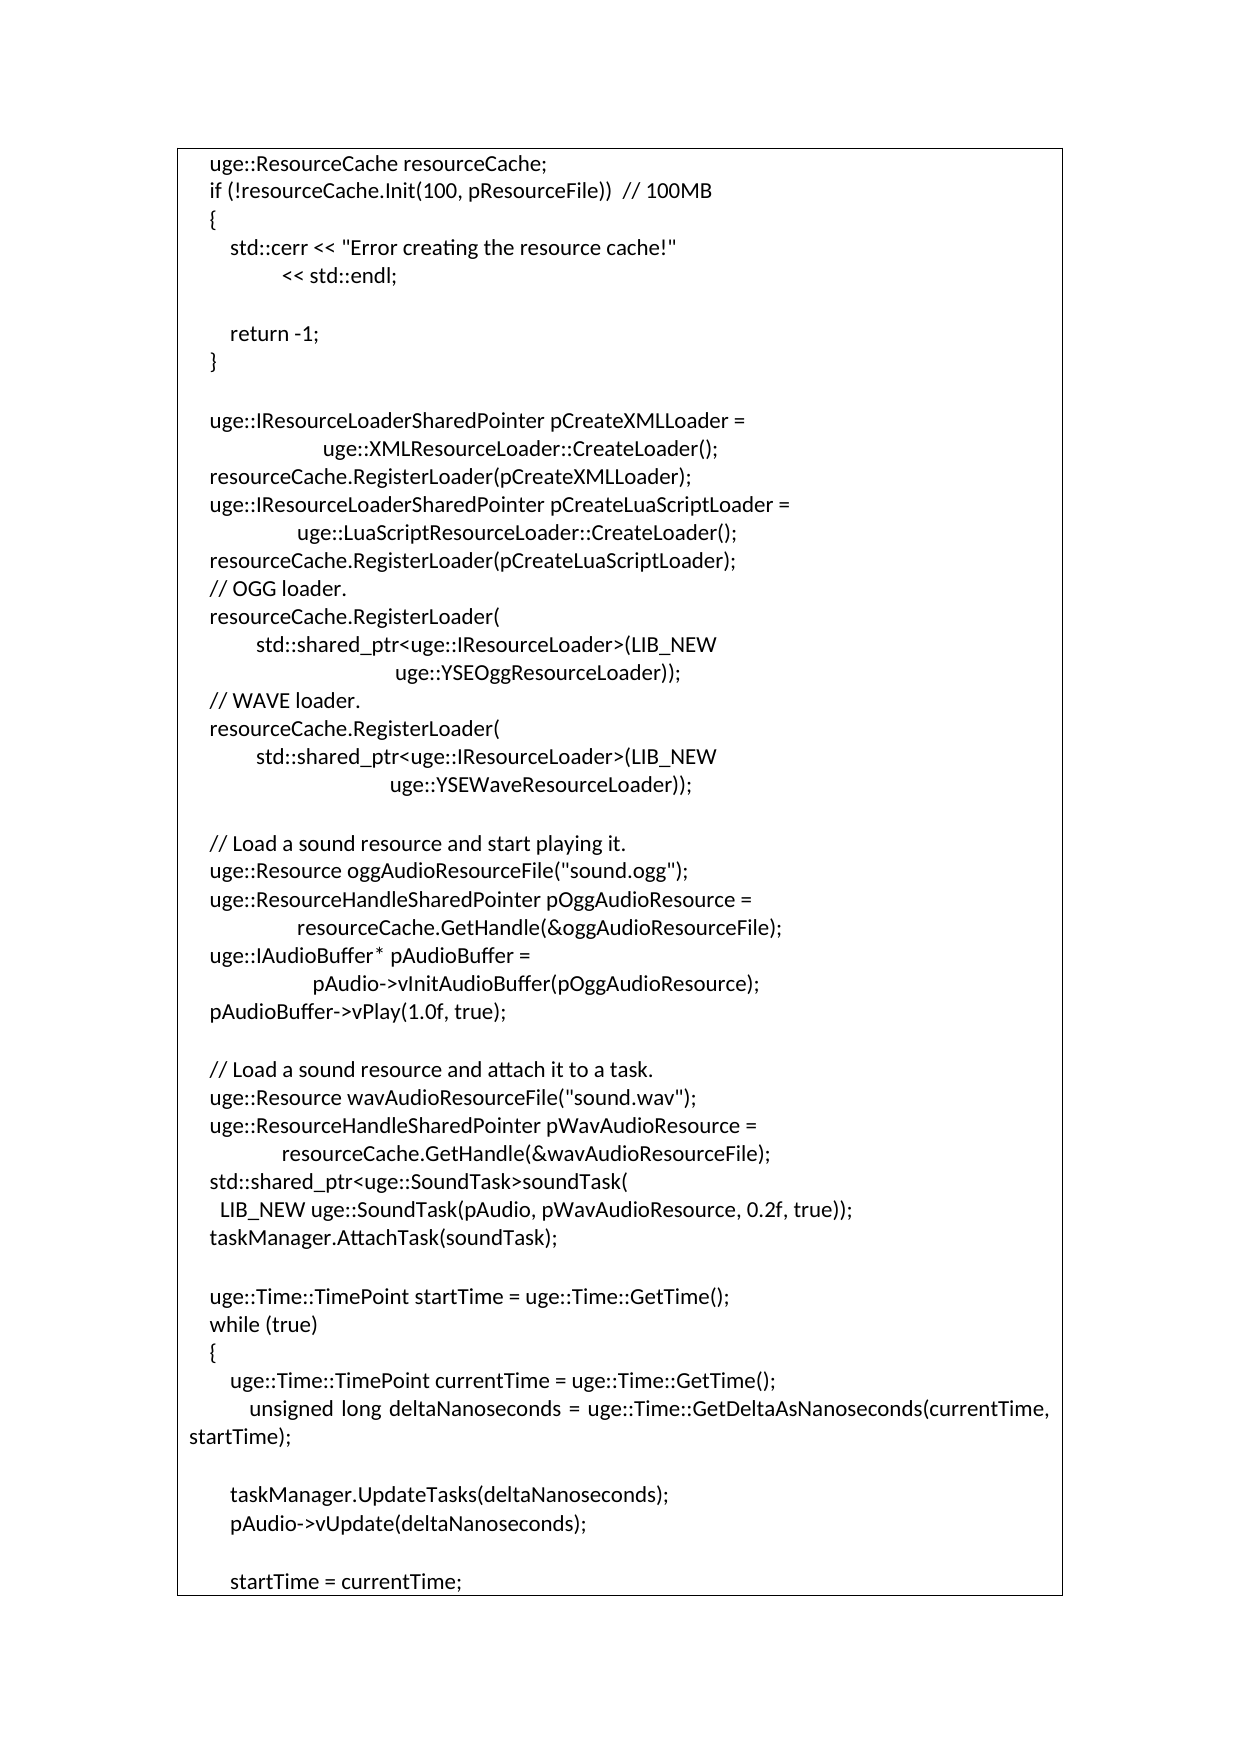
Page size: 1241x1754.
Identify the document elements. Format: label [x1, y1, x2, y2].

table_header [178, 149, 1062, 1595]
